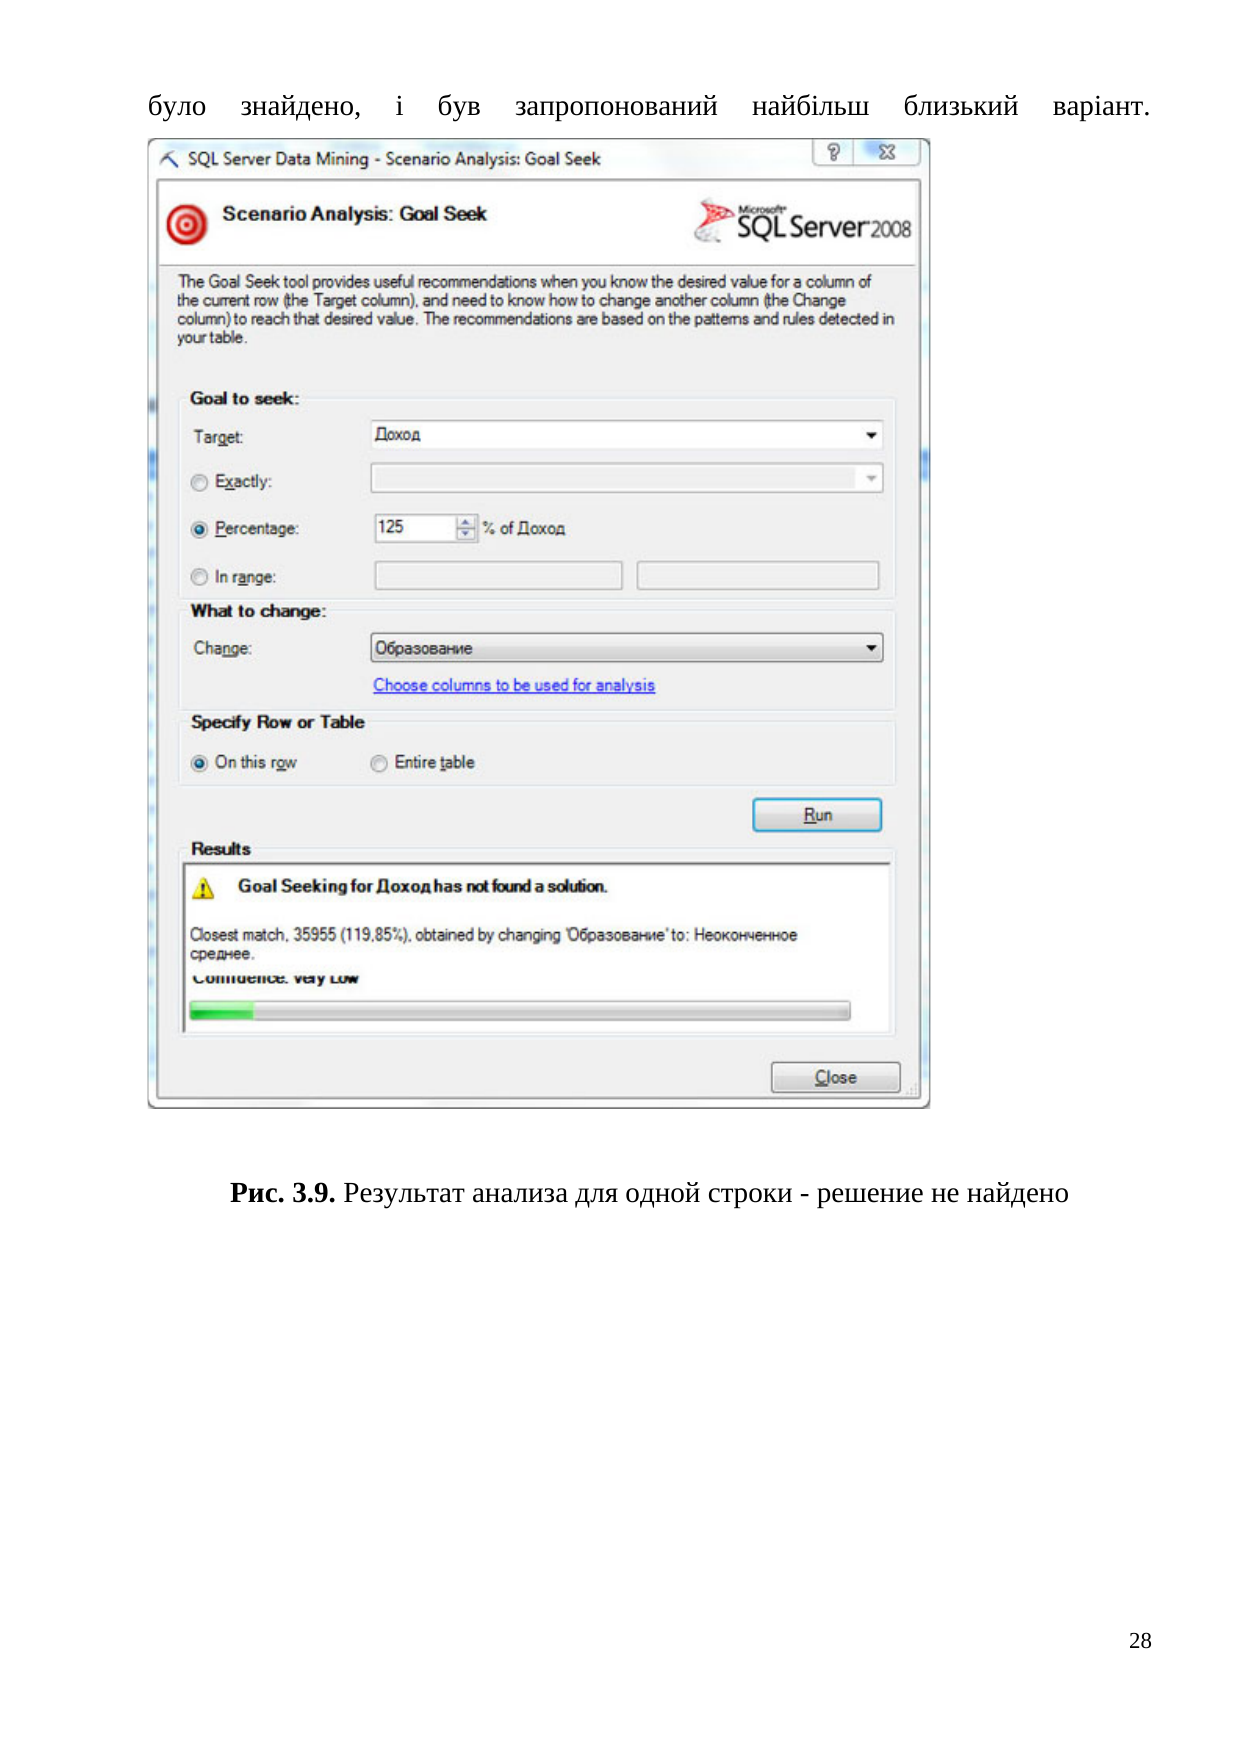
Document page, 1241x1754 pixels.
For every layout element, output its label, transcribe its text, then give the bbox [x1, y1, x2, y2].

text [148, 88, 1152, 1108]
text Рис. 3.9. Результат анализа для одной строки - решение не найдено [148, 1125, 1152, 1209]
picture [147, 138, 931, 1109]
